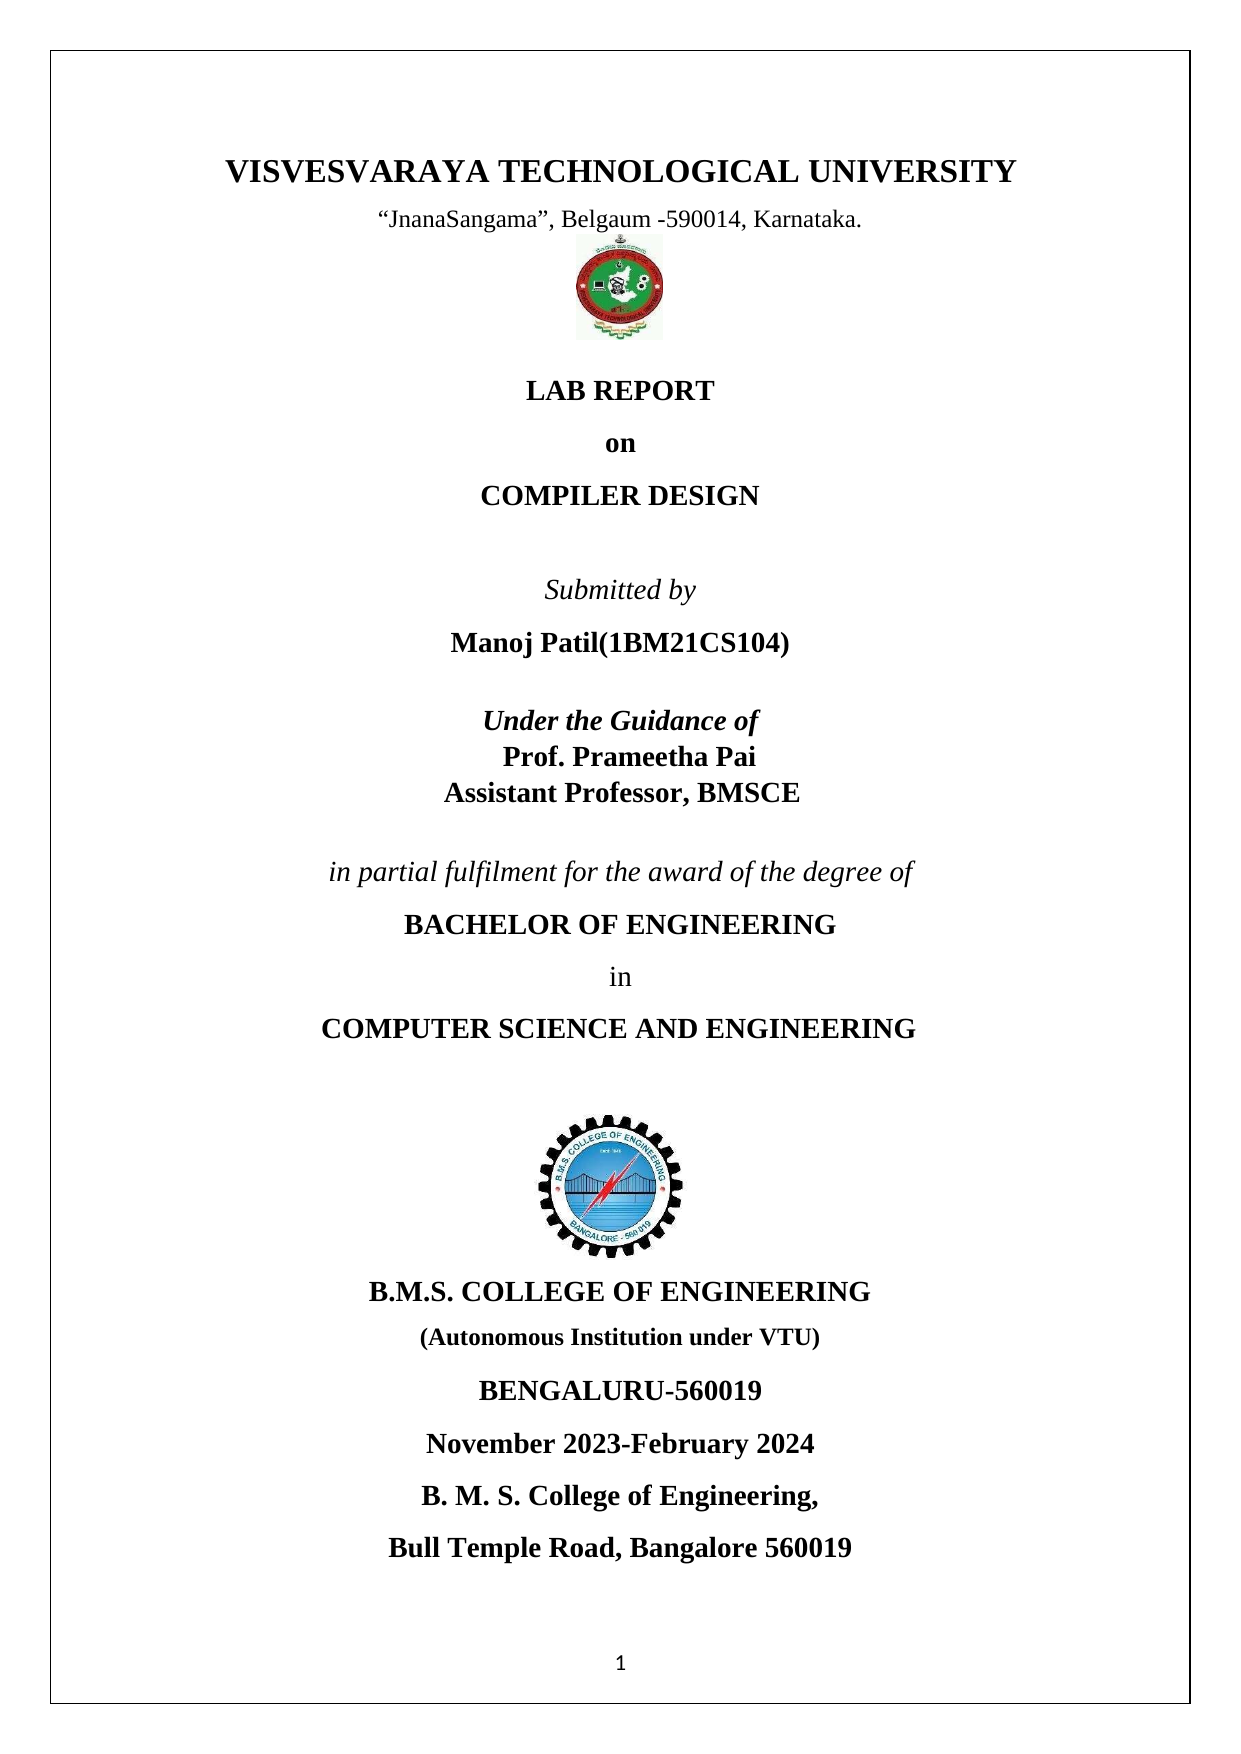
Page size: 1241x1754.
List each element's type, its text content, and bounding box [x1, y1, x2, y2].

text LAB REPORT [150, 373, 1090, 407]
text COMPILER DESIGN [150, 478, 1090, 511]
text in partial fulfilment for the award of the degree of [328, 854, 1103, 888]
text Under the Guidance of [150, 703, 1090, 737]
text “JnanaSangama”, Belgaum -590014, Karnataka. [378, 204, 1092, 232]
text B.M.S. COLLEGE OF ENGINEERING [369, 1274, 1103, 1307]
text BACHELOR OF ENGINEERING [150, 907, 1090, 940]
text November 2023-February 2024 [150, 1426, 1090, 1459]
text Bull Temple Road, Bangalore 560019 [150, 1531, 1090, 1564]
text Assistant Professor, BMSCE [150, 775, 1021, 809]
picture [576, 234, 663, 340]
text Manoj Patil(1BM21CS104) [150, 625, 1090, 658]
text Prof. Prameetha Pai [150, 739, 1021, 773]
text B. M. S. College of Engineering, [150, 1478, 1090, 1512]
text COMPUTER SCIENCE AND ENGINEERING [321, 1012, 1103, 1045]
text (Autonomous Institution under VTU) [150, 1322, 1090, 1351]
text on [150, 425, 1091, 459]
text VISVESVARAYA TECHNOLOGICAL UNIVERSITY [150, 151, 1018, 189]
text in [150, 959, 1090, 993]
picture [523, 1114, 700, 1260]
text Submitted by [150, 572, 1090, 606]
text BENGALURU-560019 [150, 1373, 1090, 1407]
